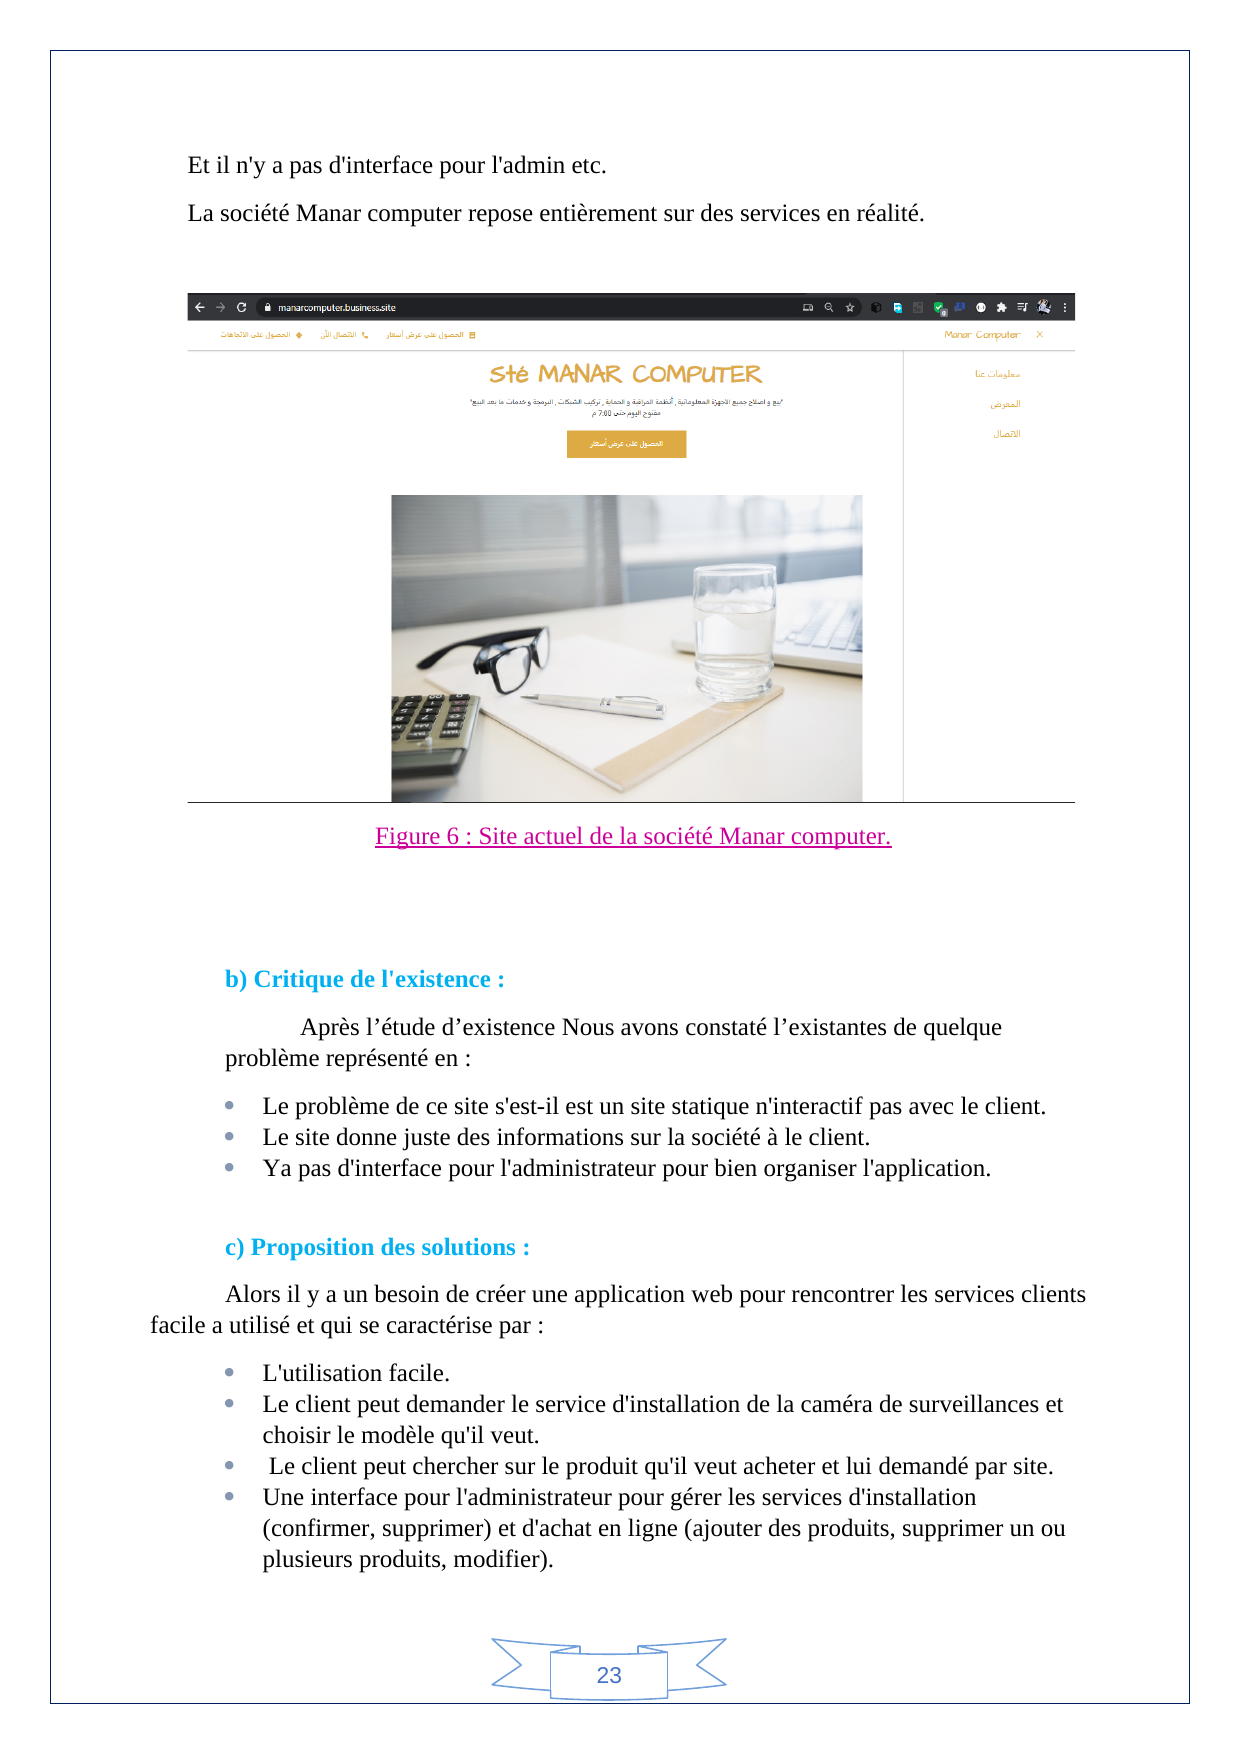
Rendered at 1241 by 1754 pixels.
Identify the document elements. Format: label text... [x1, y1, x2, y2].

picture [187, 293, 1076, 803]
list L'utilisation facile. [225, 1358, 1090, 1387]
text b) Critique de l'existence : [150, 964, 1090, 993]
text Après l’étude d’existence Nous avons constaté l’existantes de quelque problème représenté en : [225, 1012, 1090, 1072]
list Le client peut demander le service d'installation de la caméra de surveillances et choisir le modèle qu'il veut. [225, 1389, 1090, 1449]
list Ya pas d'interface pour l'administrateur pour bien organiser l'application. [225, 1153, 1090, 1182]
text Et il n'y a pas d'interface pour l'admin etc. [187, 150, 1090, 179]
text Figure 6 : Site actuel de la société Manar computer. [150, 821, 1090, 850]
list Le site donne juste des informations sur la société à le client. [225, 1122, 1090, 1151]
list Une interface pour l'administrateur pour gérer les services d'installation (confirmer, supprimer) et d'achat en ligne (ajouter des produits, supprimer un ou plusieurs produits, modifier). [225, 1482, 1090, 1573]
list Le client peut chercher sur le produit qu'il veut acheter et lui demandé par site. [225, 1451, 1090, 1480]
list Le problème de ce site s'est-il est un site statique n'interactif pas avec le client. [225, 1091, 1090, 1119]
text Alors il y a un besoin de créer une application web pour rencontrer les services clients facile a utilisé et qui se caractérise par : [150, 1279, 1090, 1339]
text c) Proposition des solutions : [225, 1232, 1090, 1260]
text La société Manar computer repose entièrement sur des services en réalité. [150, 198, 1090, 226]
